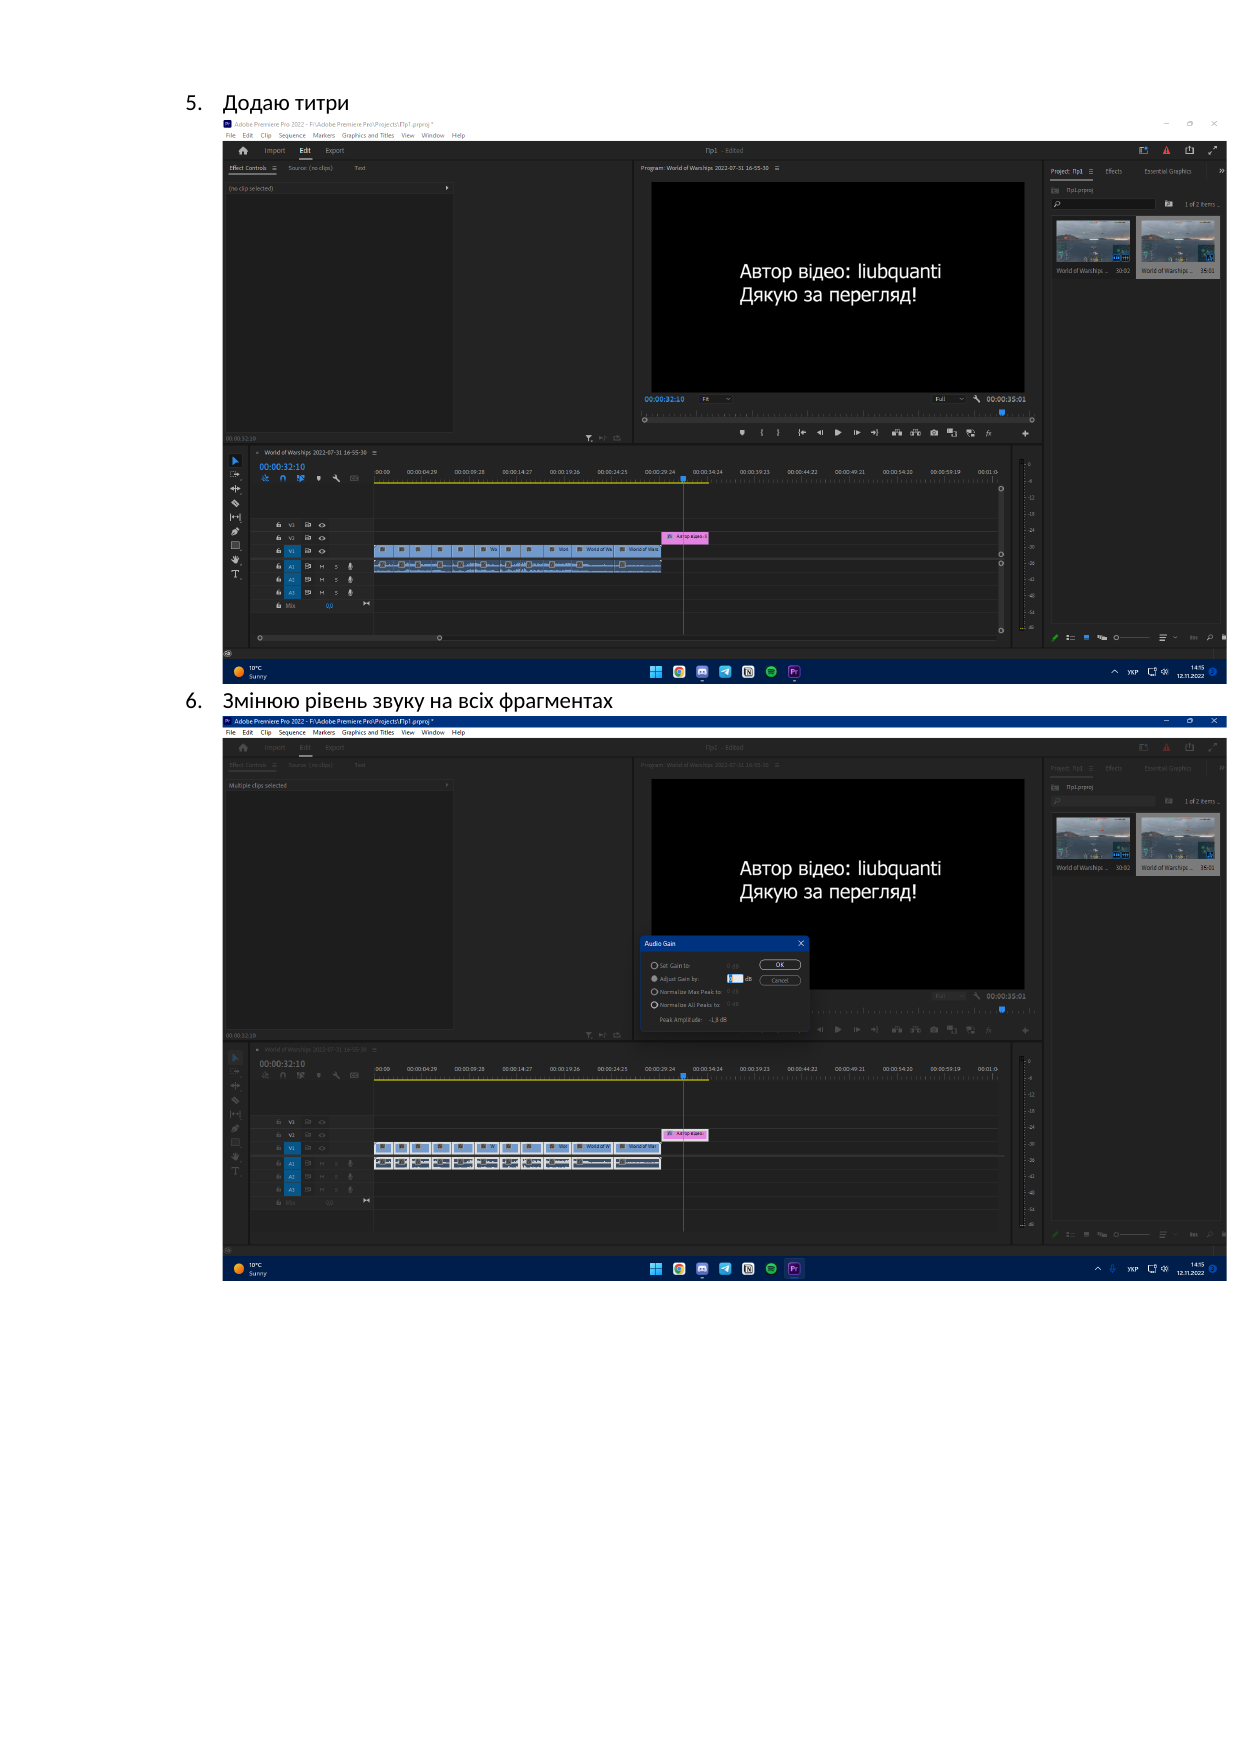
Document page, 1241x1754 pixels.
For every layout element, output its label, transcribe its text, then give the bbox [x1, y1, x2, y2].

picture [222, 716, 1227, 1281]
picture [222, 118, 1227, 684]
